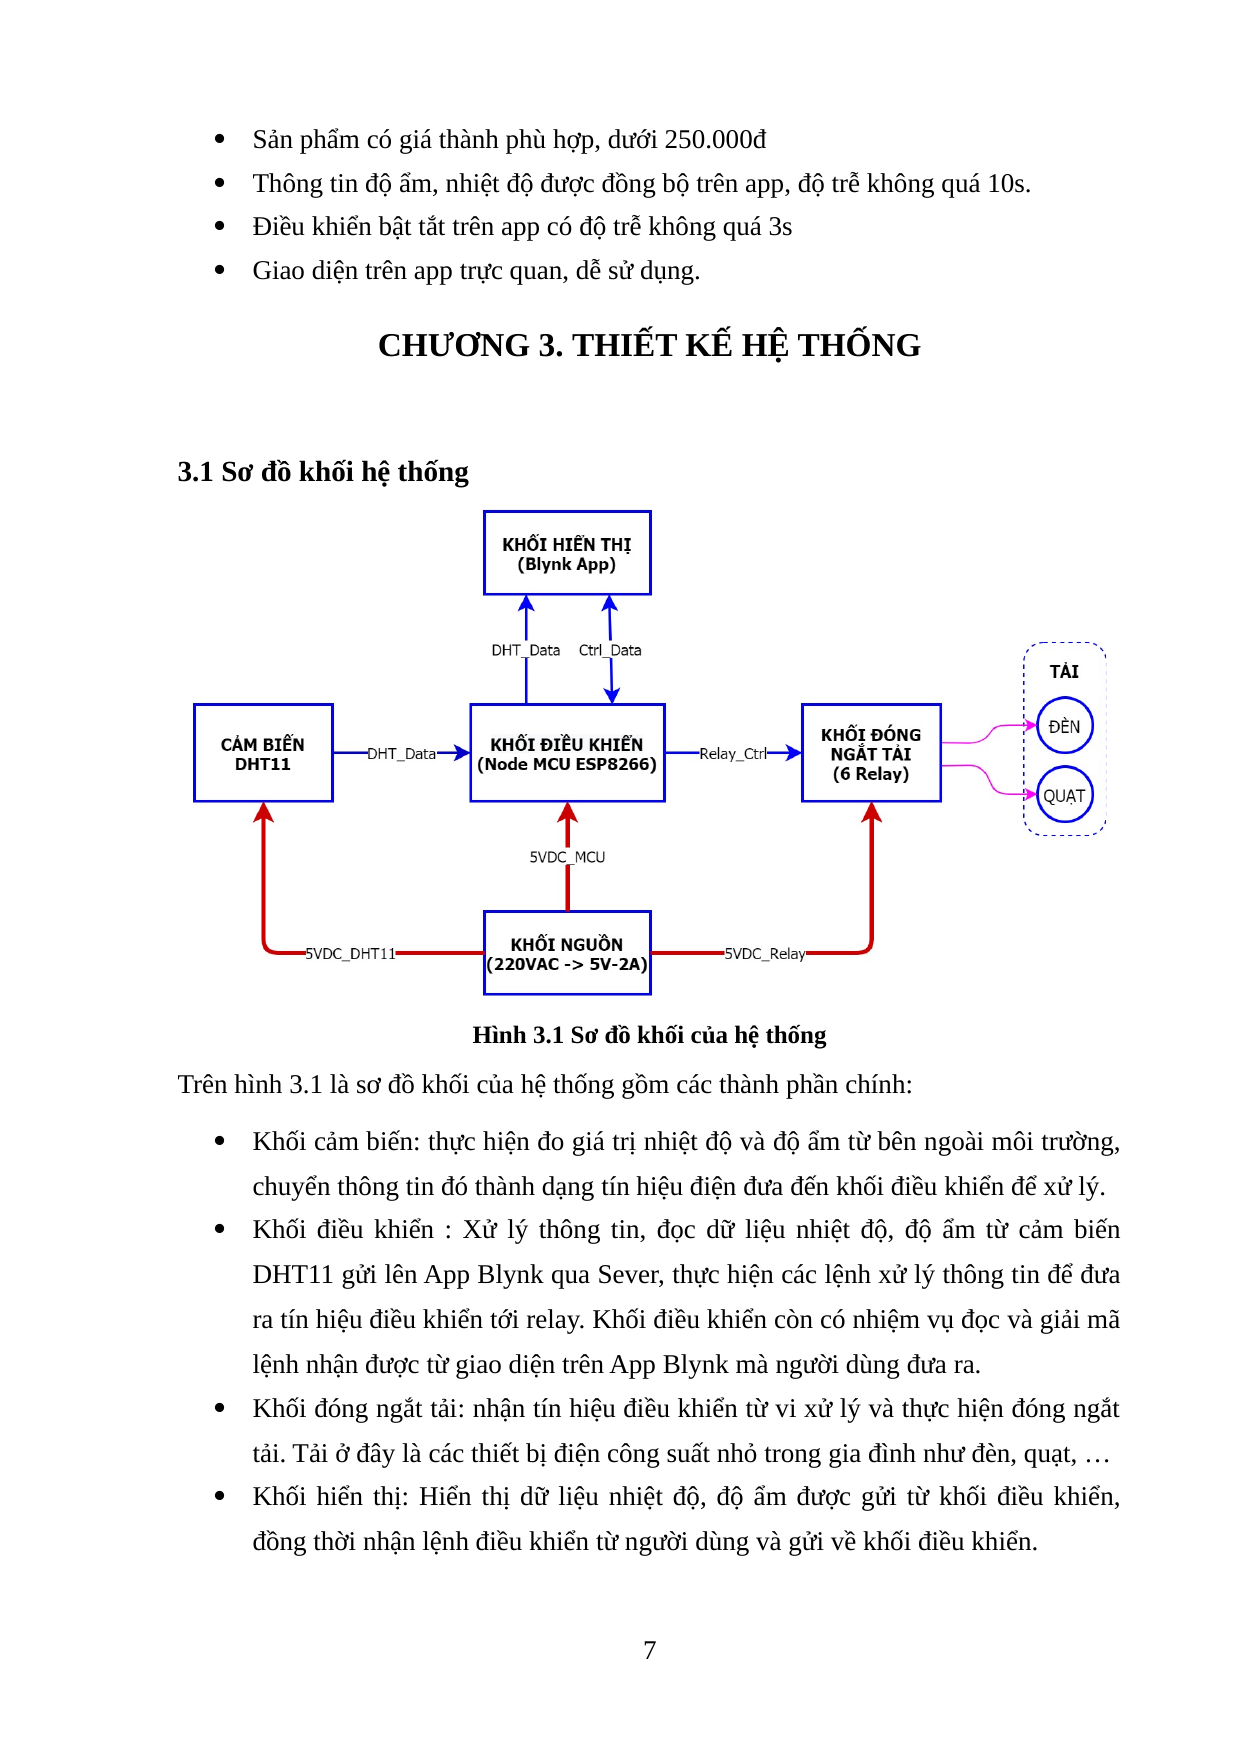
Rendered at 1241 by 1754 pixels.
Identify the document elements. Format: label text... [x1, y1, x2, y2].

list Khối đóng ngắt tải: nhận tín hiệu điều khiển từ vi xử lý và thực hiện đóng ngắt tải. Tải ở đây là các thiết bị điện công suất nhỏ trong gia đình như đèn, quạt, … [215, 1389, 1122, 1471]
text Trên hình 3.1 là sơ đồ khối của hệ thống gồm các thành phần chính: [177, 1065, 1122, 1103]
list Khối hiển thị: Hiển thị dữ liệu nhiệt độ, độ ẩm được gửi từ khối điều khiển, đồng thời nhận lệnh điều khiển từ người dùng và gửi về khối điều khiển. [215, 1477, 1122, 1560]
subtitle Sơ đồ khối hệ thống [177, 452, 1122, 490]
list Sản phẩm có giá thành phù hợp, dưới 250.000đ [215, 120, 1122, 157]
list Điều khiển bật tắt trên app có độ trễ không quá 3s [215, 207, 1122, 245]
list Giao diện trên app trực quan, dễ sử dụng. [215, 251, 1122, 289]
list Khối điều khiển : Xử lý thông tin, đọc dữ liệu nhiệt độ, độ ẩm từ cảm biến DHT11 gửi lên App Blynk qua Sever, thực hiện các lệnh xử lý thông tin để đưa ra tín hiệu điều khiển tới relay. Khối điều khiển còn có nhiệm vụ đọc và giải mã lệnh nhận được từ giao diện trên App Blynk mà người dùng đưa ra. [215, 1210, 1122, 1383]
subtitle THIẾT KẾ HỆ THỐNG [177, 307, 1122, 382]
list Khối cảm biến: thực hiện đo giá trị nhiệt độ và độ ẩm từ bên ngoài môi trường, chuyển thông tin đó thành dạng tín hiệu điện đưa đến khối điều khiển để xử lý. [215, 1121, 1122, 1204]
text Hình 3.1 Sơ đồ khối của hệ thống [177, 1015, 1122, 1053]
picture [192, 509, 1107, 996]
list Thông tin độ ẩm, nhiệt độ được đồng bộ trên app, độ trễ không quá 10s. [215, 164, 1122, 201]
